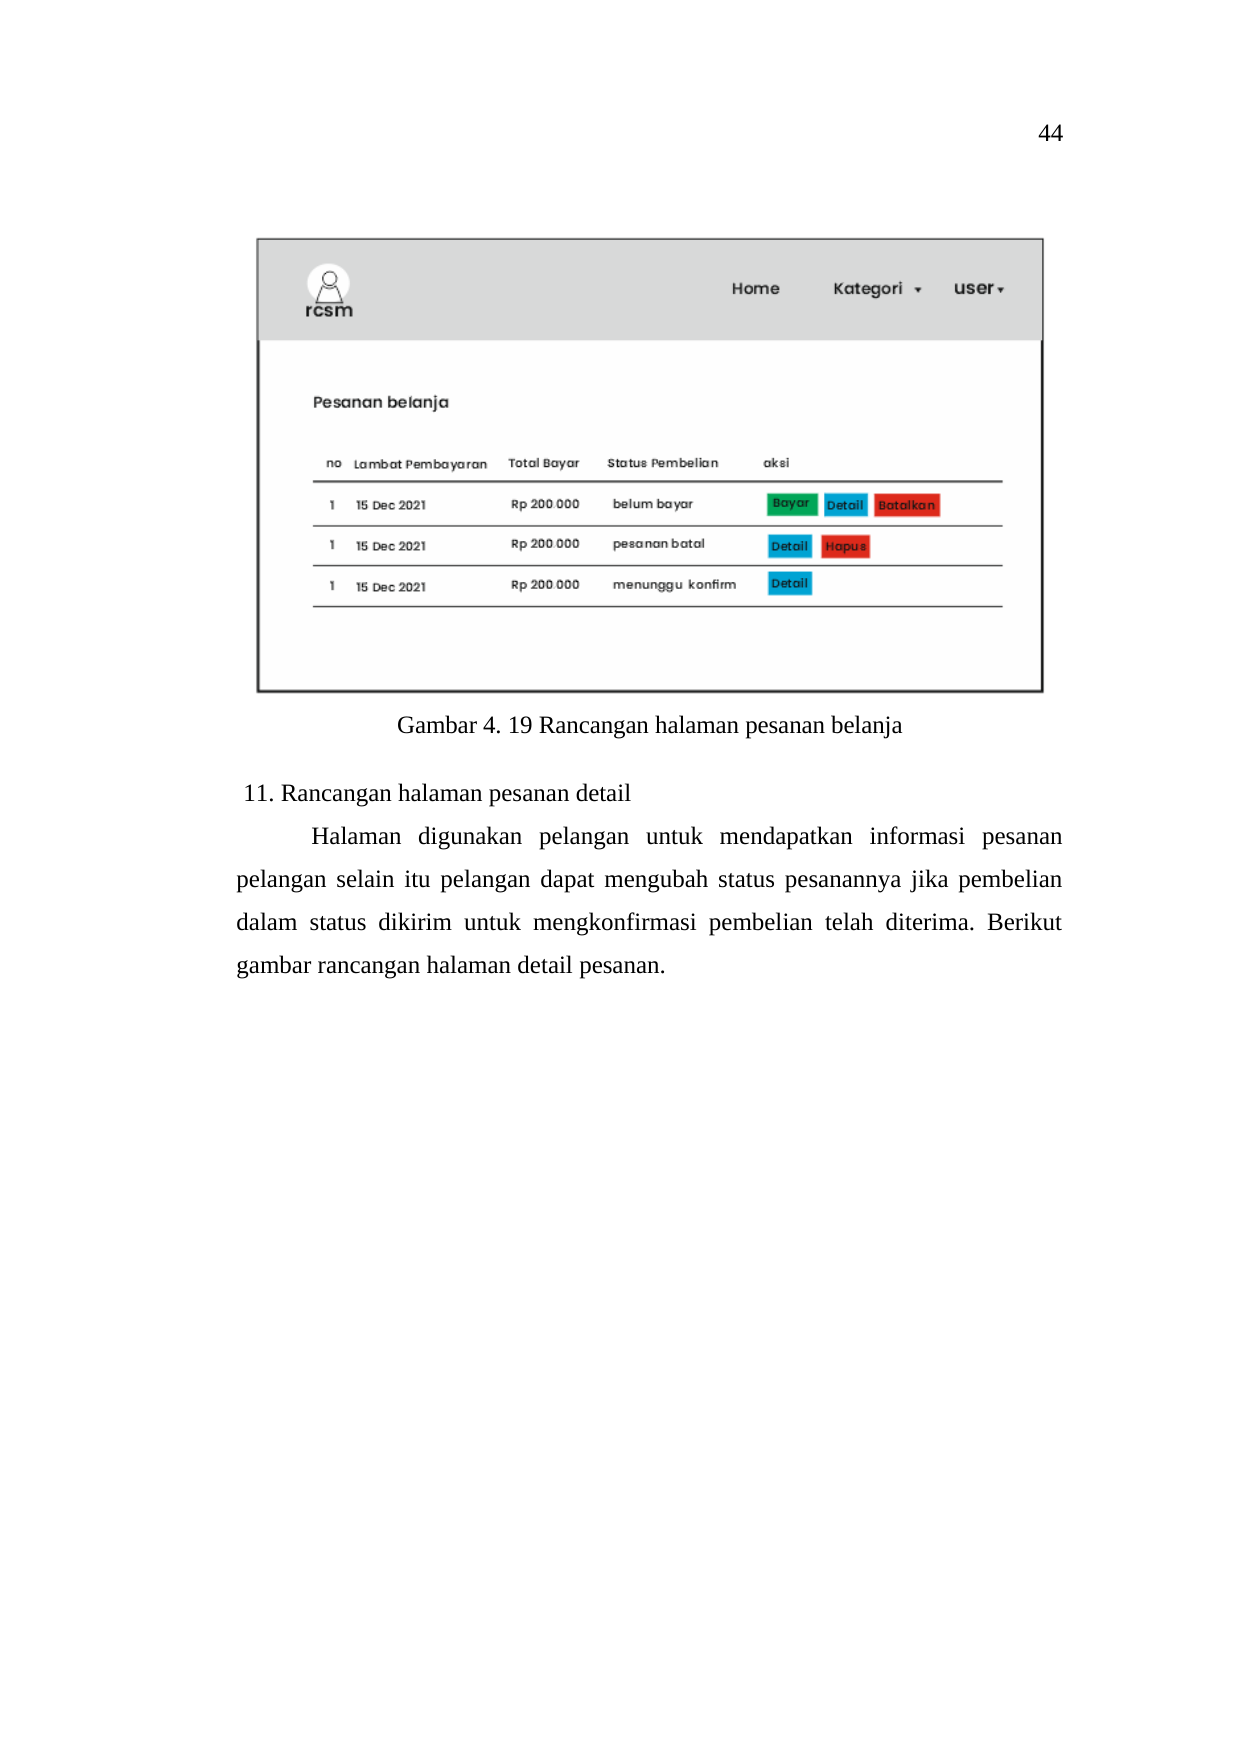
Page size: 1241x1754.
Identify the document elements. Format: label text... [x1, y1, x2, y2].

text Halaman digunakan pelangan untuk mendapatkan informasi pesanan pelangan selain itu pelangan dapat mengubah status pesanannya jika pembelian dalam status dikirim untuk mengkonfirmasi pembelian telah diterima. Berikut gambar rancangan halaman detail pesanan. [236, 821, 1063, 979]
list Rancangan halaman pesanan detail [243, 778, 1063, 807]
